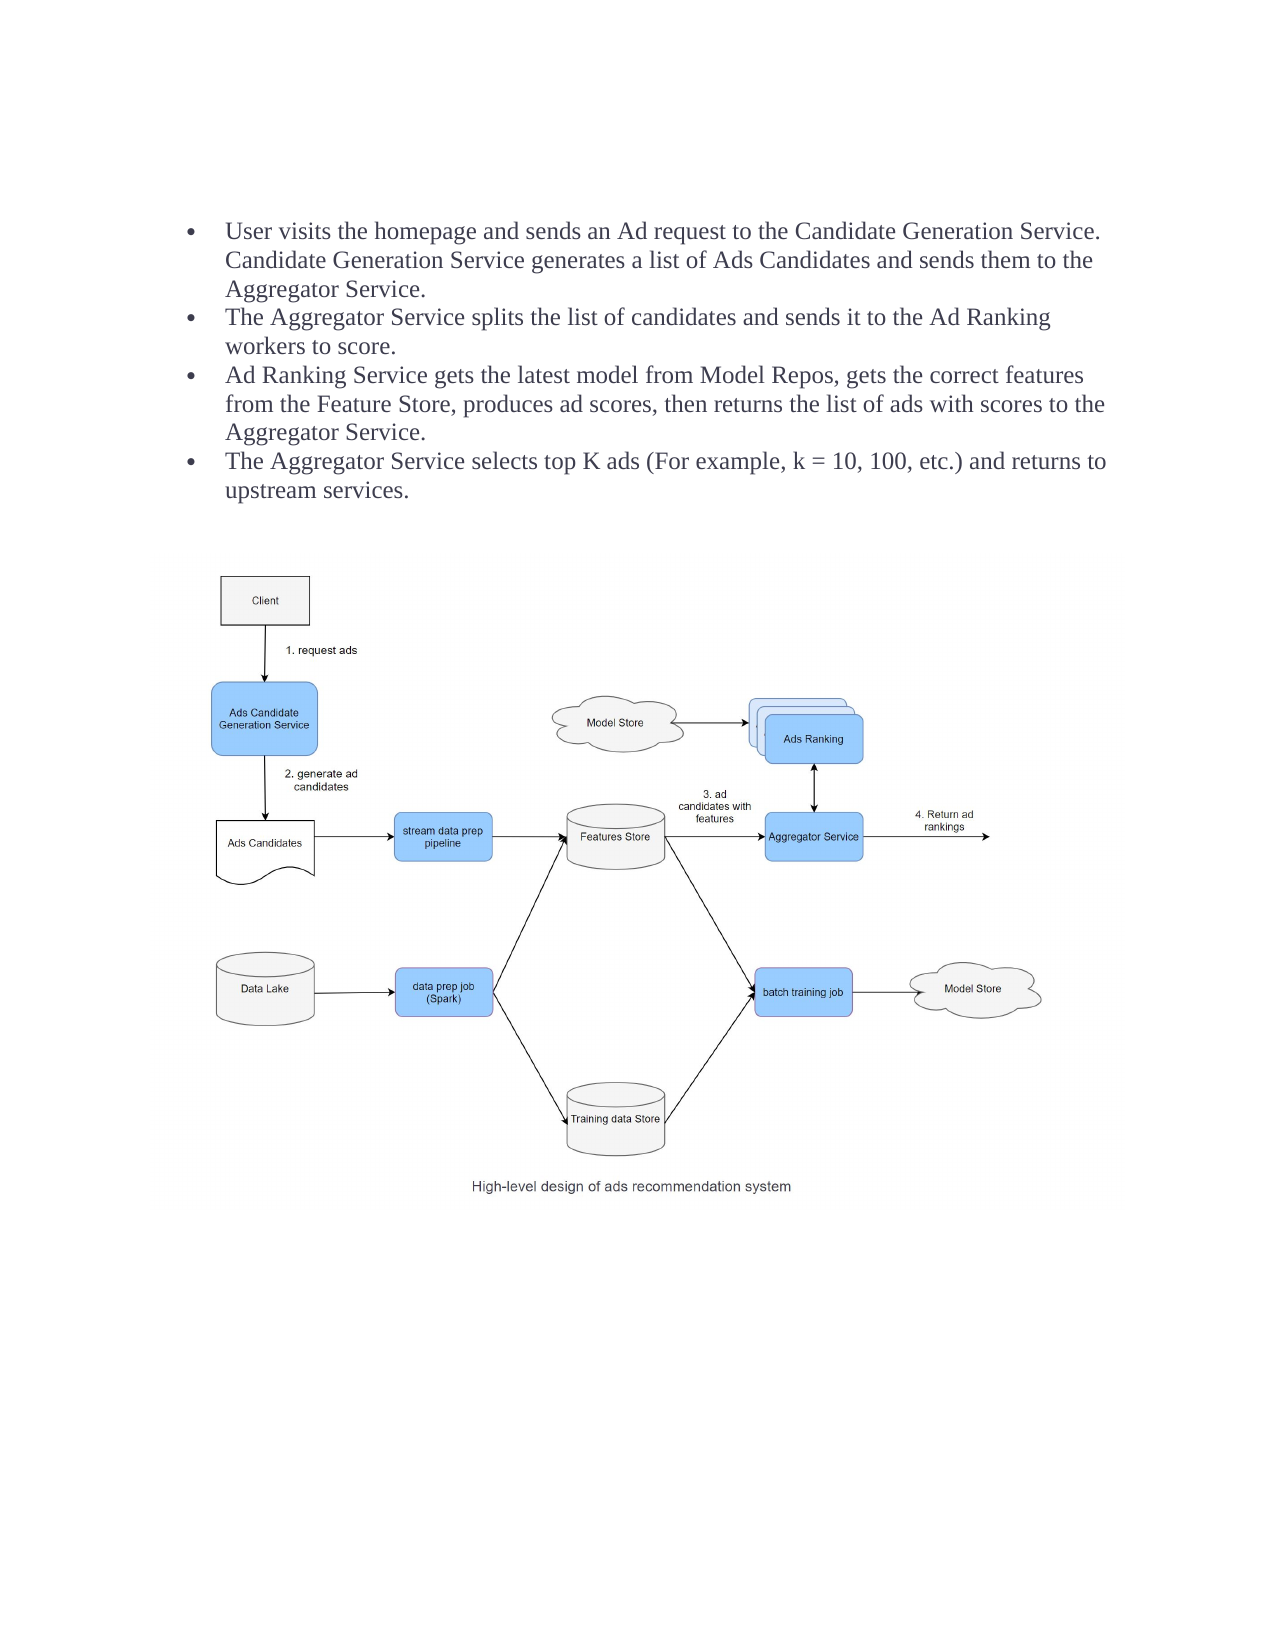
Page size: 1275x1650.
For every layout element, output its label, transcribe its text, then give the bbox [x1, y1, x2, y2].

list User visits the homepage and sends an Ad request to the Candidate Generation Service. Candidate Generation Service generates a list of Ads Candidates and sends them to the Aggregator Service. [187, 216, 1125, 302]
list The Aggregator Service selects top K ads (For example, k = 10, 100, etc.) and returns to upstream services. [187, 446, 1125, 504]
list The Aggregator Service splits the list of candidates and sends it to the Ad Ranking workers to score. [187, 302, 1125, 360]
list Ad Ranking Service gets the latest model from Model Repos, gets the correct features from the Feature Store, produces ad scores, then returns the list of ads with scores to the Aggregator Service. [187, 360, 1125, 446]
picture [150, 553, 1125, 1210]
